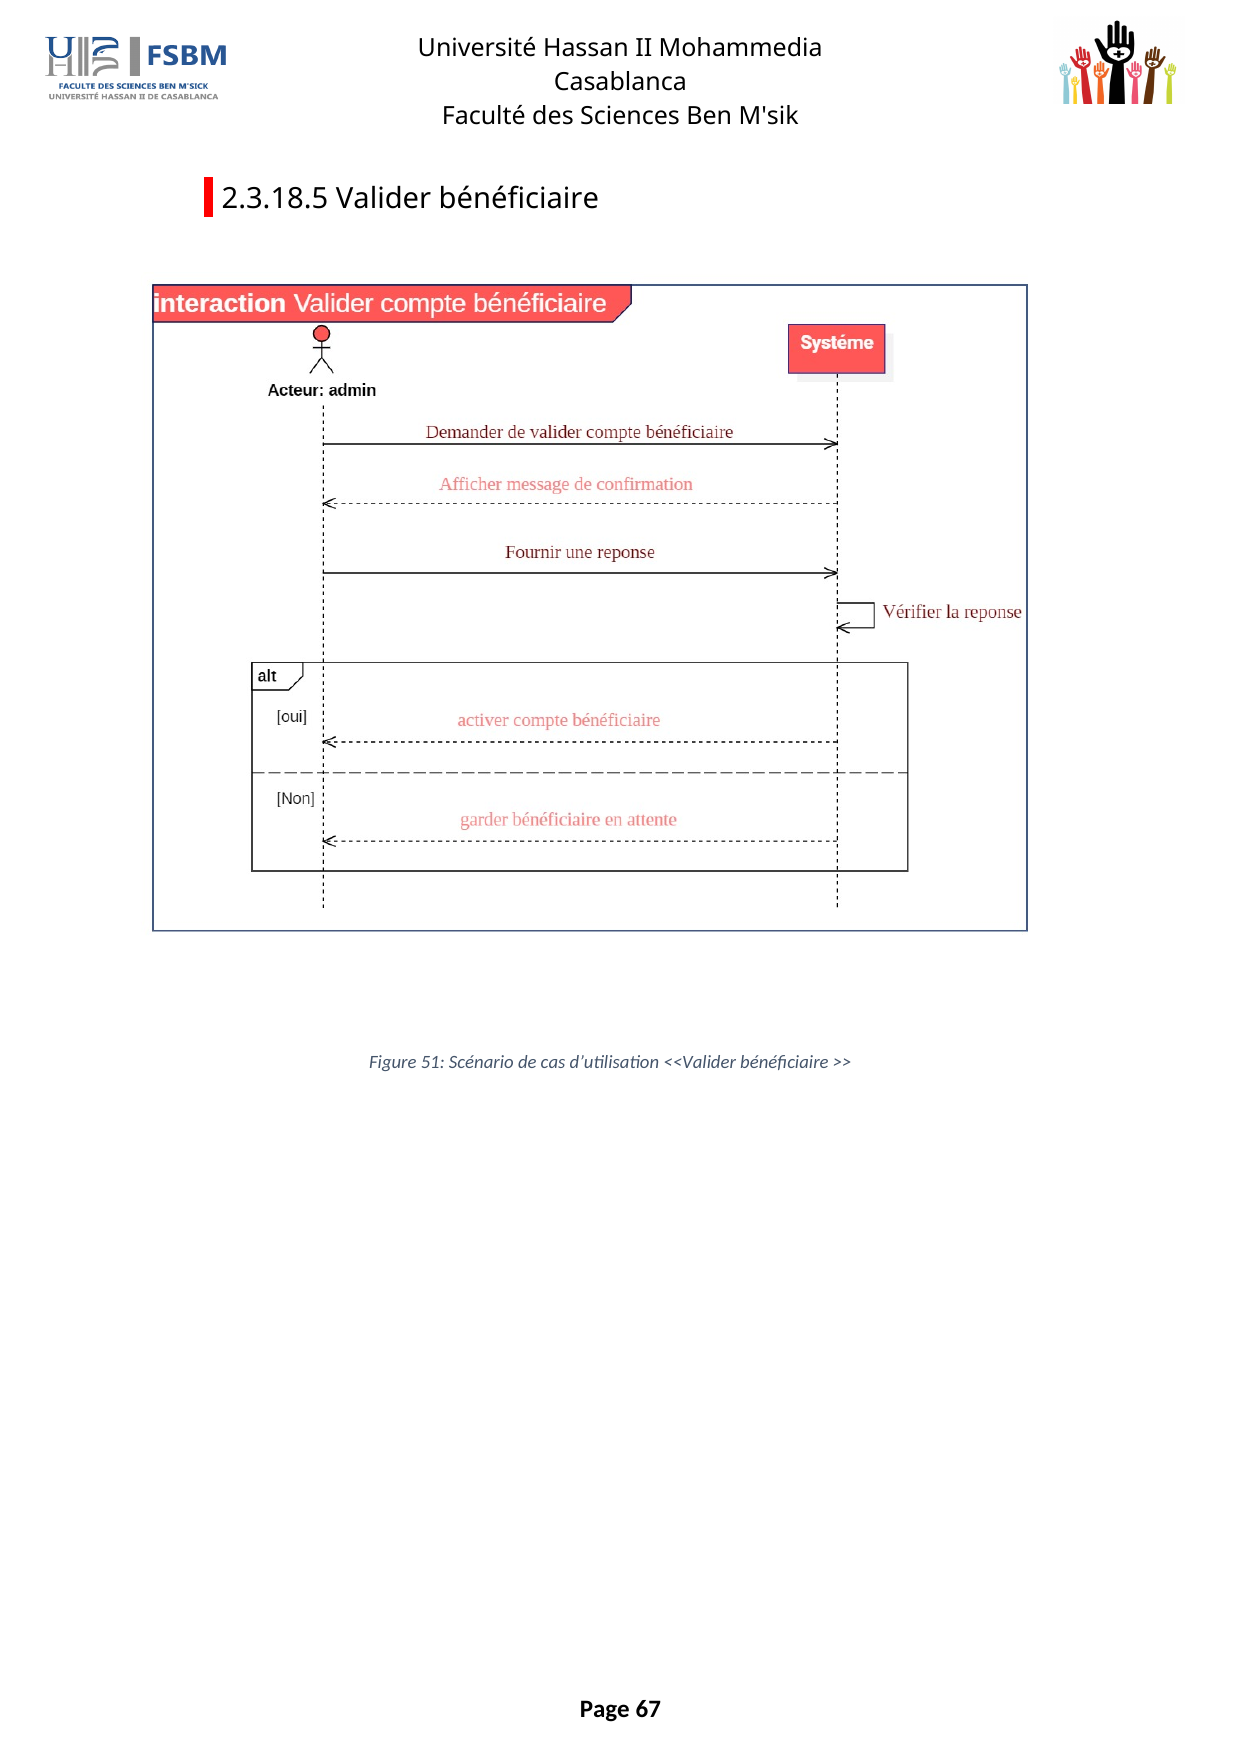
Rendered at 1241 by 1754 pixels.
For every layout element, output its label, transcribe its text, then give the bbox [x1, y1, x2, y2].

picture [33, 32, 234, 104]
subtitle 2.3.18.5 Valider bénéficiaire [213, 177, 1093, 217]
picture [1054, 17, 1185, 104]
picture [140, 272, 1086, 980]
